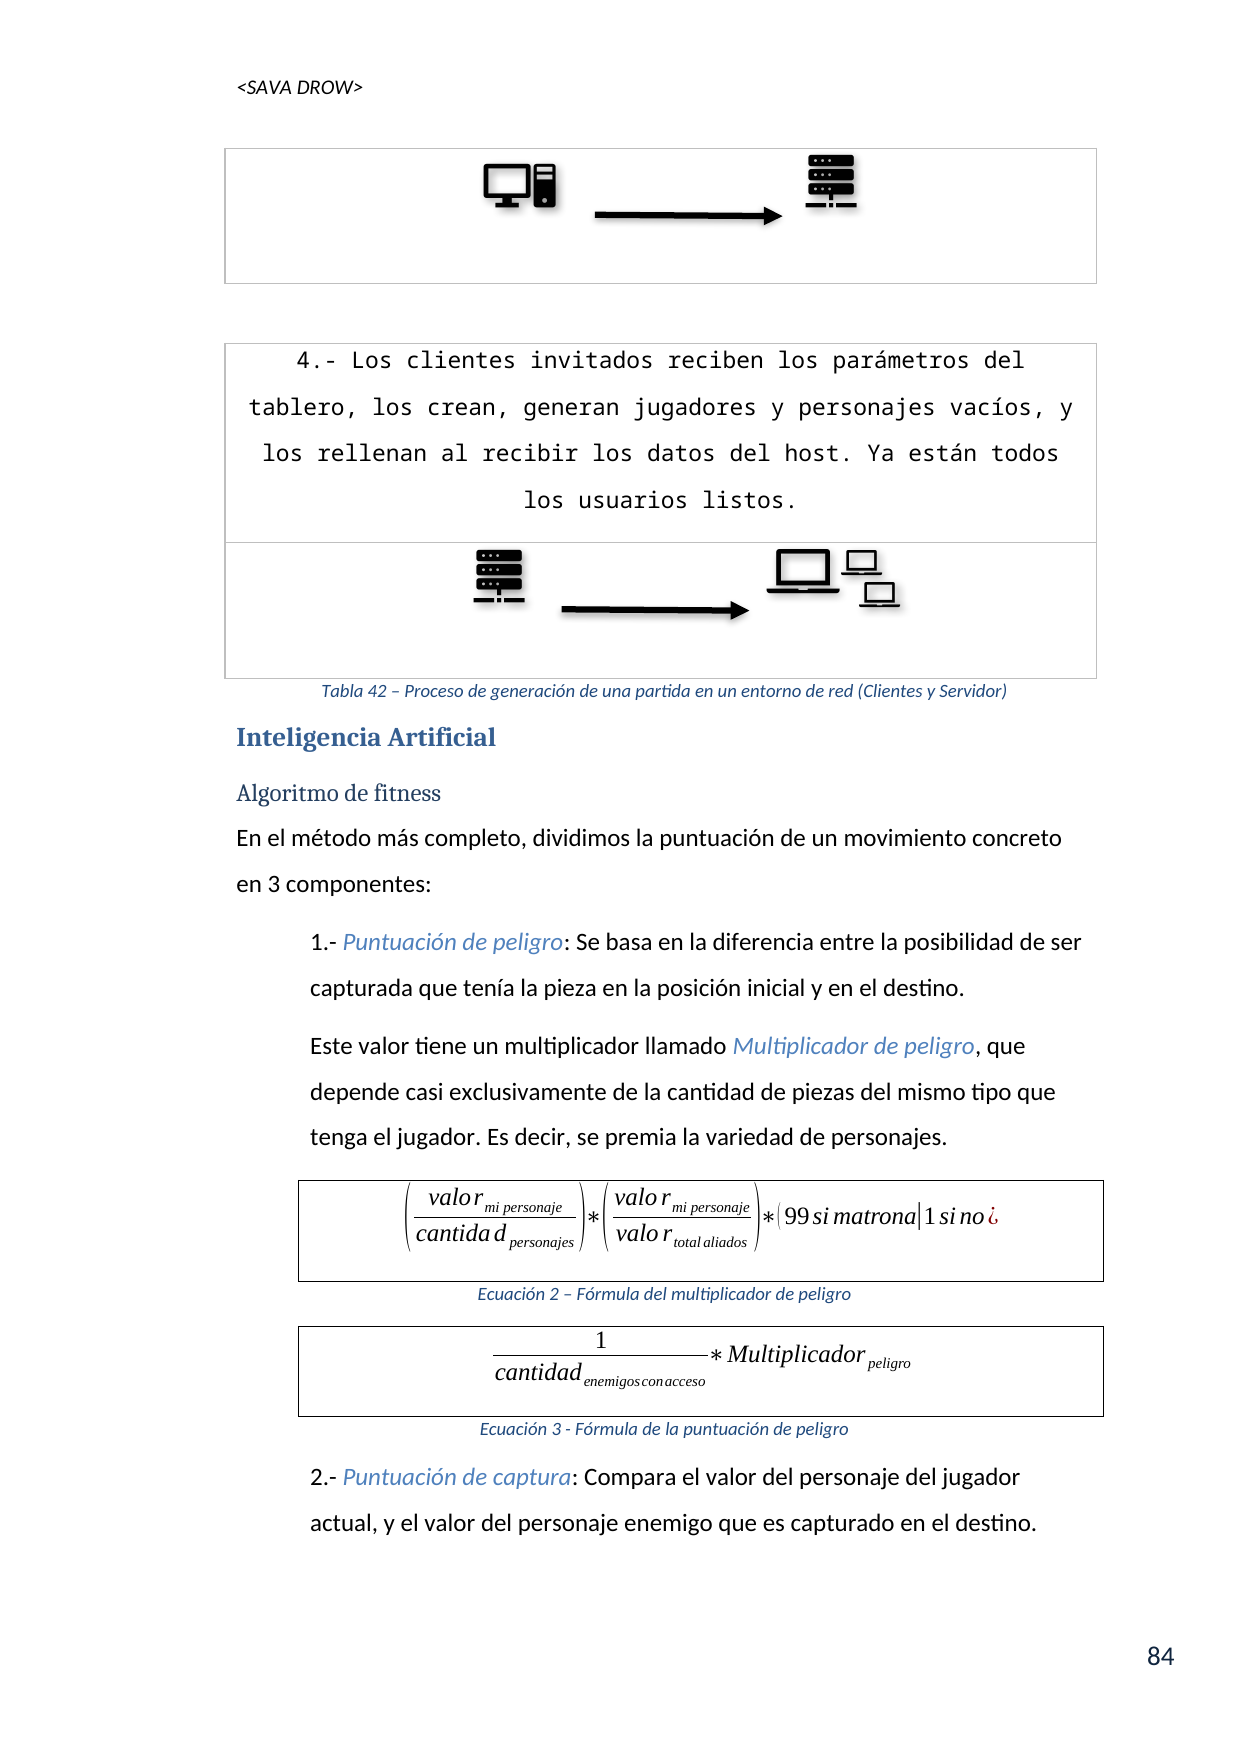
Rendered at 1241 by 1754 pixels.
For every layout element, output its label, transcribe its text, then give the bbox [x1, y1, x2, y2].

subtitle Algoritmo de fitness [236, 779, 1092, 808]
table_cell [226, 149, 1096, 283]
text Inteligencia Artificial [236, 722, 1092, 754]
table_header 4.- Los clientes invitados reciben los parámetros del tablero, los crean, generan jugadores y personajes vacíos, y los rellenan al recibir los datos del host. Ya están todos los usuarios listos. [226, 344, 1096, 542]
text Este valor tiene un multiplicador llamado Multiplicador de peligro, que depende casi exclusivamente de la cantidad de piezas del mismo tipo que tenga el jugador. Es decir, se premia la variedad de personajes. [310, 1030, 1092, 1152]
table_header [299, 1327, 1103, 1416]
table_header [299, 1181, 1103, 1281]
text 2.- Puntuación de captura: Compara el valor del personaje del jugador actual, y el valor del personaje enemigo que es capturado en el destino. [310, 1461, 1092, 1537]
text 1.- Puntuación de peligro: Se basa en la diferencia entre la posibilidad de ser capturada que tenía la pieza en la posición inicial y en el destino. [310, 926, 1092, 1002]
text En el método más completo, dividimos la puntuación de un movimiento concreto en 3 componentes: [236, 822, 1092, 898]
picture [765, 533, 901, 616]
table_cell [226, 543, 1096, 678]
